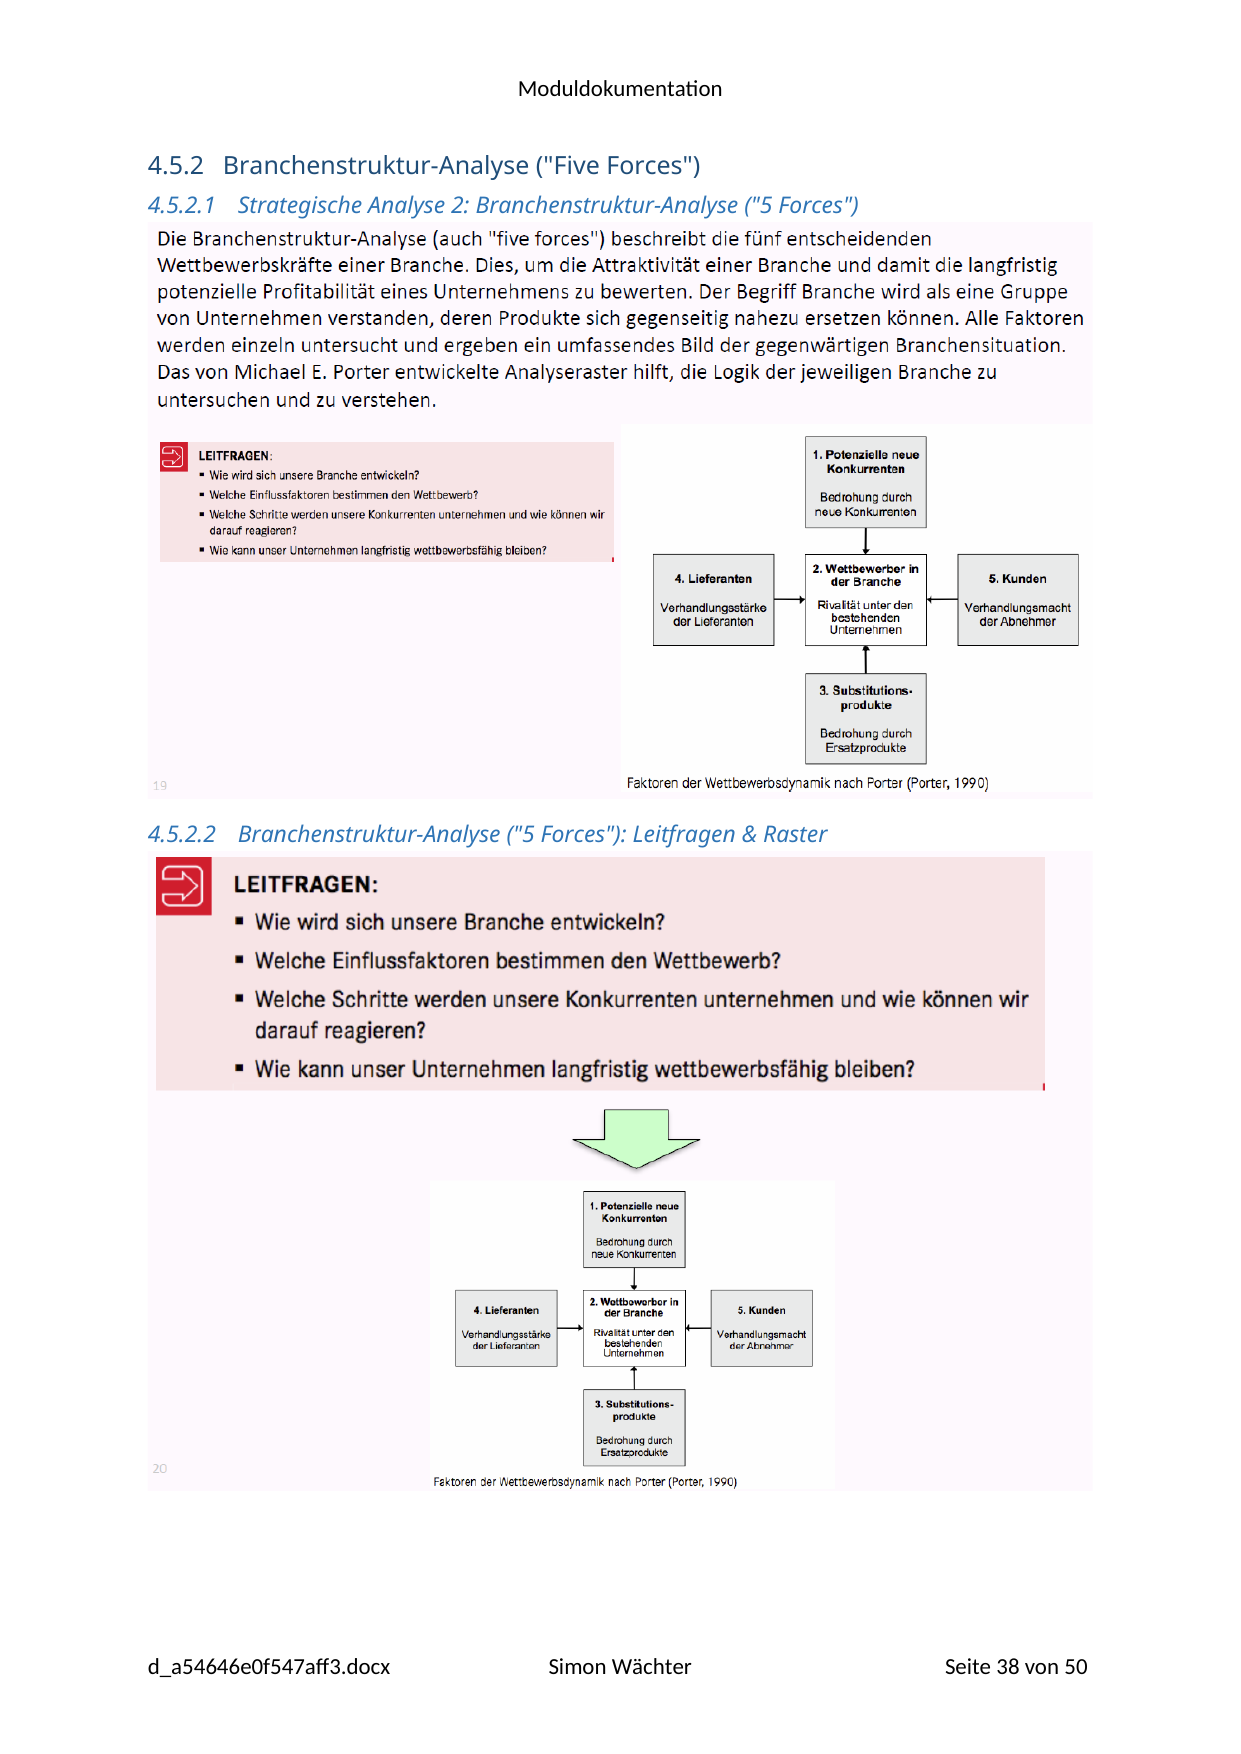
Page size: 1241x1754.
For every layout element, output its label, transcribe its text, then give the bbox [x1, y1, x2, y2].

picture [147, 222, 1093, 799]
subtitle Branchenstruktur-Analyse ("Five Forces") [148, 148, 1093, 182]
subtitle Branchenstruktur-Analyse ("5 Forces"): Leitfragen & Raster [148, 818, 1093, 849]
picture [147, 851, 1093, 1491]
subtitle Strategische Analyse 2: Branchenstruktur-Analyse ("5 Forces") [148, 188, 1093, 220]
